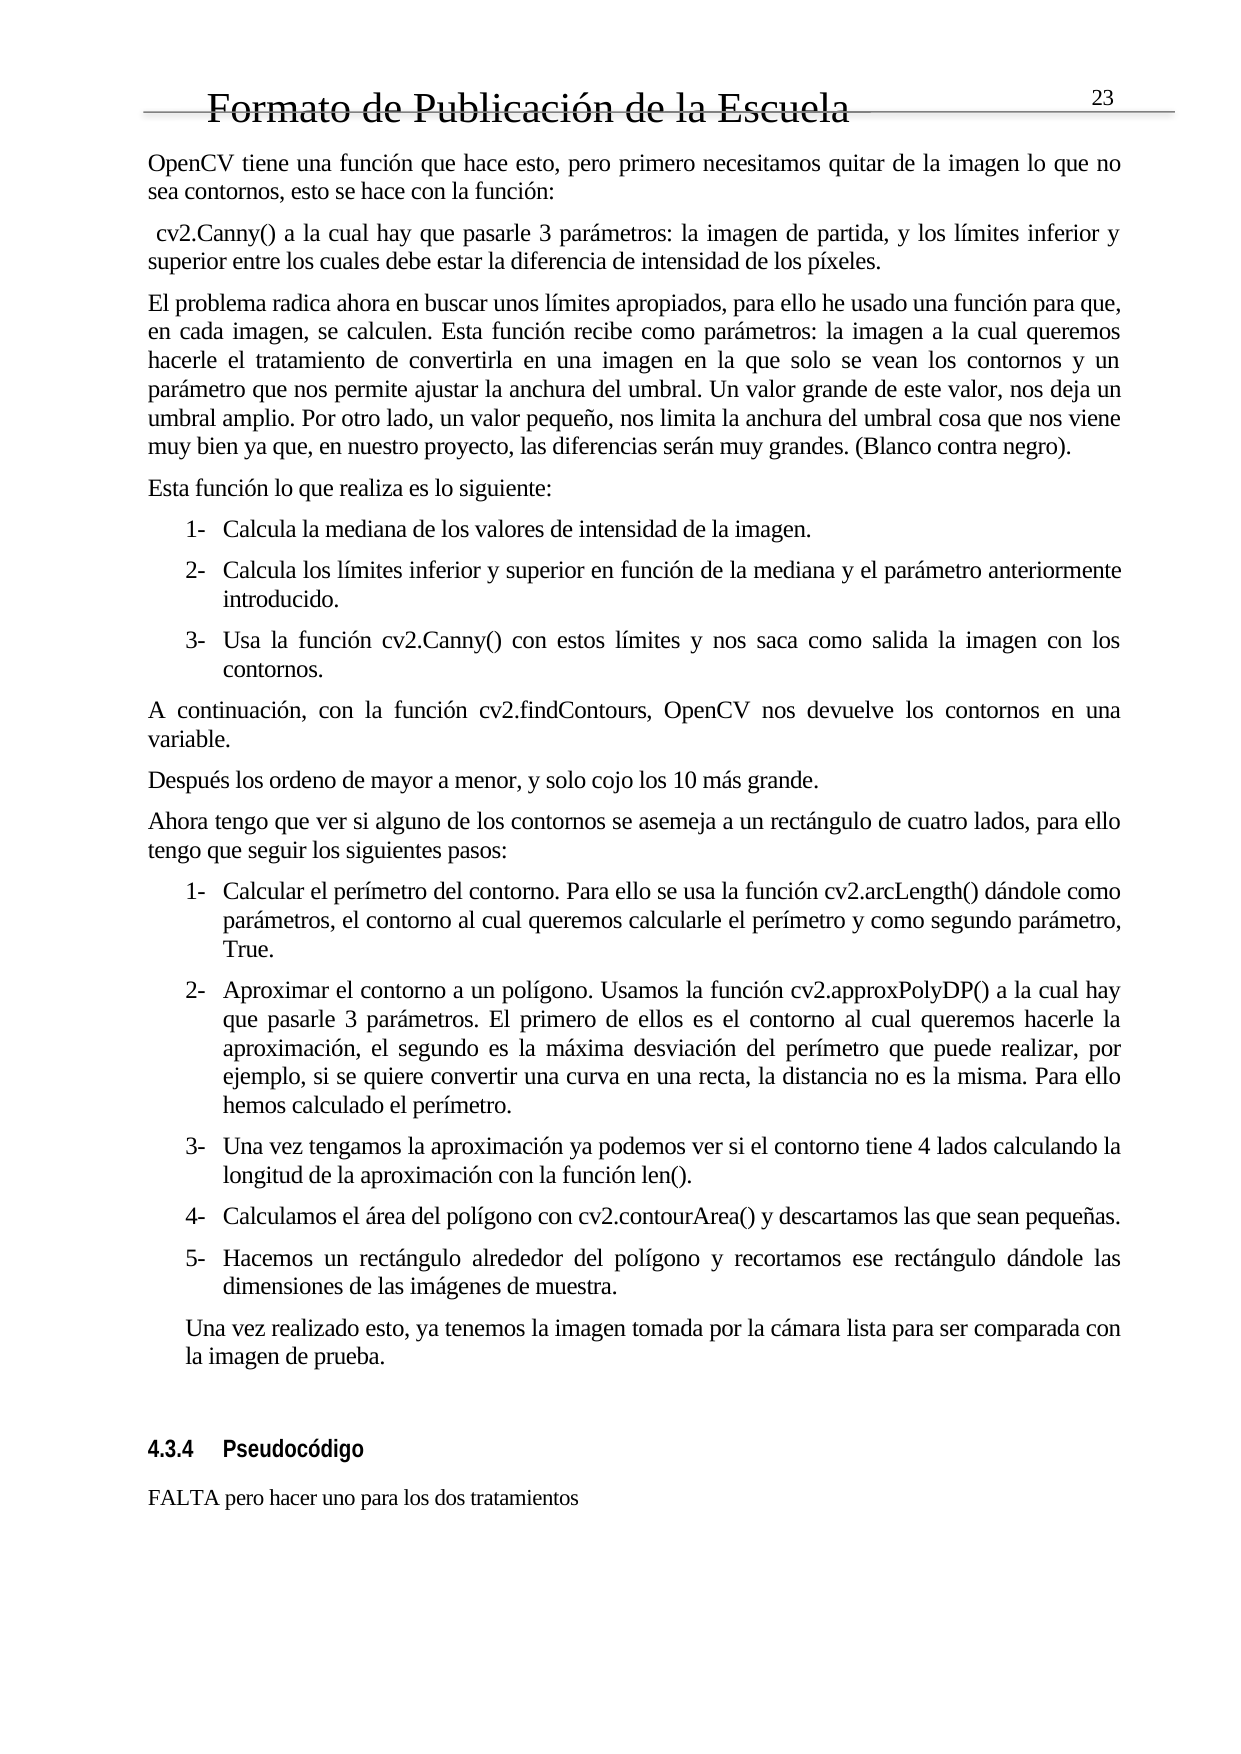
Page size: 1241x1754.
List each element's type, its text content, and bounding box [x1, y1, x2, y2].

text El problema radica ahora en buscar unos límites apropiados, para ello he usado una función para que, en cada imagen, se calculen. Esta función recibe como parámetros: la imagen a la cual queremos hacerle el tratamiento de convertirla en una imagen en la que solo se vean los contornos y un parámetro que nos permite ajustar la anchura del umbral. Un valor grande de este valor, nos deja un umbral amplio. Por otro lado, un valor pequeño, nos limita la anchura del umbral cosa que nos viene muy bien ya que, en nuestro proyecto, las diferencias serán muy grandes. (Blanco contra negro). [148, 288, 1122, 460]
text Después los ordeno de mayor a menor, y solo cojo los 10 más grande. [148, 765, 1122, 794]
list Calcula los límites inferior y superior en función de la mediana y el parámetro anteriormente introducido. [185, 555, 1122, 613]
list Usa la función cv2.Canny() con estos límites y nos saca como salida la imagen con los contornos. [185, 625, 1122, 683]
list Hacemos un rectángulo alrededor del polígono y recortamos ese rectángulo dándole las dimensiones de las imágenes de muestra. [185, 1243, 1122, 1300]
list Calcula la mediana de los valores de intensidad de la imagen. [185, 514, 1122, 543]
text Ahora tengo que ver si alguno de los contornos se asemeja a un rectángulo de cuatro lados, para ello tengo que seguir los siguientes pasos: [148, 806, 1122, 864]
list Calcular el perímetro del contorno. Para ello se usa la función cv2.arcLength() dándole como parámetros, el contorno al cual queremos calcularle el perímetro y como segundo parámetro, True. [185, 876, 1122, 963]
list Una vez tengamos la aproximación ya podemos ver si el contorno tiene 4 lados calculando la longitud de la aproximación con la función len(). [185, 1131, 1122, 1189]
list Calculamos el área del polígono con cv2.contourArea() y descartamos las que sean pequeñas. [185, 1201, 1122, 1230]
text cv2.Canny() a la cual hay que pasarle 3 parámetros: la imagen de partida, y los límites inferior y superior entre los cuales debe estar la diferencia de intensidad de los píxeles. [148, 218, 1122, 275]
text Esta función lo que realiza es lo siguiente: [148, 473, 1122, 501]
text A continuación, con la función cv2.findContours, OpenCV nos devuelve los contornos en una variable. [148, 695, 1122, 753]
text OpenCV tiene una función que hace esto, pero primero necesitamos quitar de la imagen lo que no sea contornos, esto se hace con la función: [148, 148, 1122, 205]
text FALTA pero hacer uno para los dos tratamientos [148, 1483, 1122, 1510]
text Una vez realizado esto, ya tenemos la imagen tomada por la cámara lista para ser comparada con la imagen de prueba. [185, 1313, 1122, 1370]
list Aproximar el contorno a un polígono. Usamos la función cv2.approxPolyDP() a la cual hay que pasarle 3 parámetros. El primero de ellos es el contorno al cual queremos hacerle la aproximación, el segundo es la máxima desviación del perímetro que puede realizar, por ejemplo, si se quiere convertir una curva en una recta, la distancia no es la misma. Para ello hemos calculado el perímetro. [185, 975, 1122, 1119]
subtitle Pseudocódigo [148, 1434, 1122, 1463]
